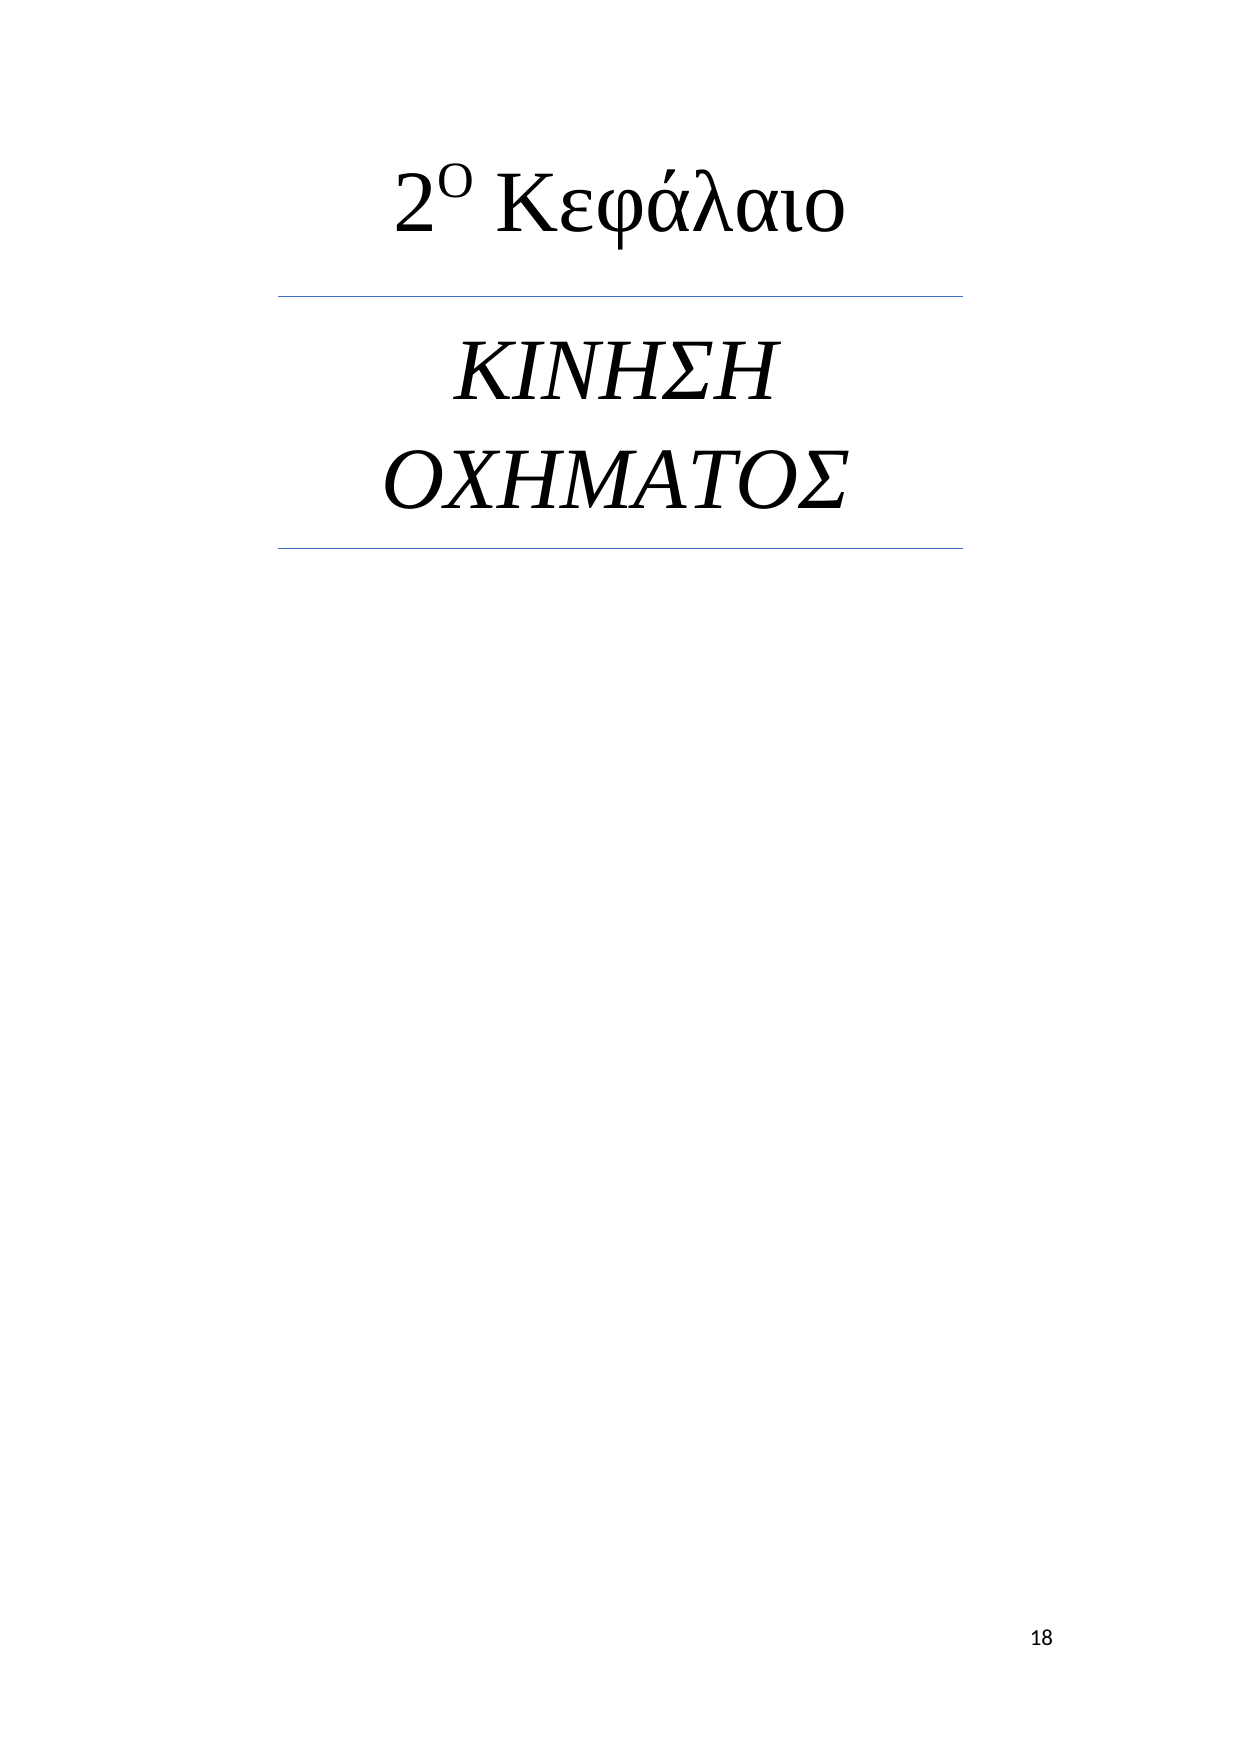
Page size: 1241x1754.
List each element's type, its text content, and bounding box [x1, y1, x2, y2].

text ΚΙΝΗΣΗ ΟΧΗΜΑΤΟΣ [277, 297, 963, 549]
subtitle 2Ο Κεφάλαιο [187, 150, 1053, 251]
